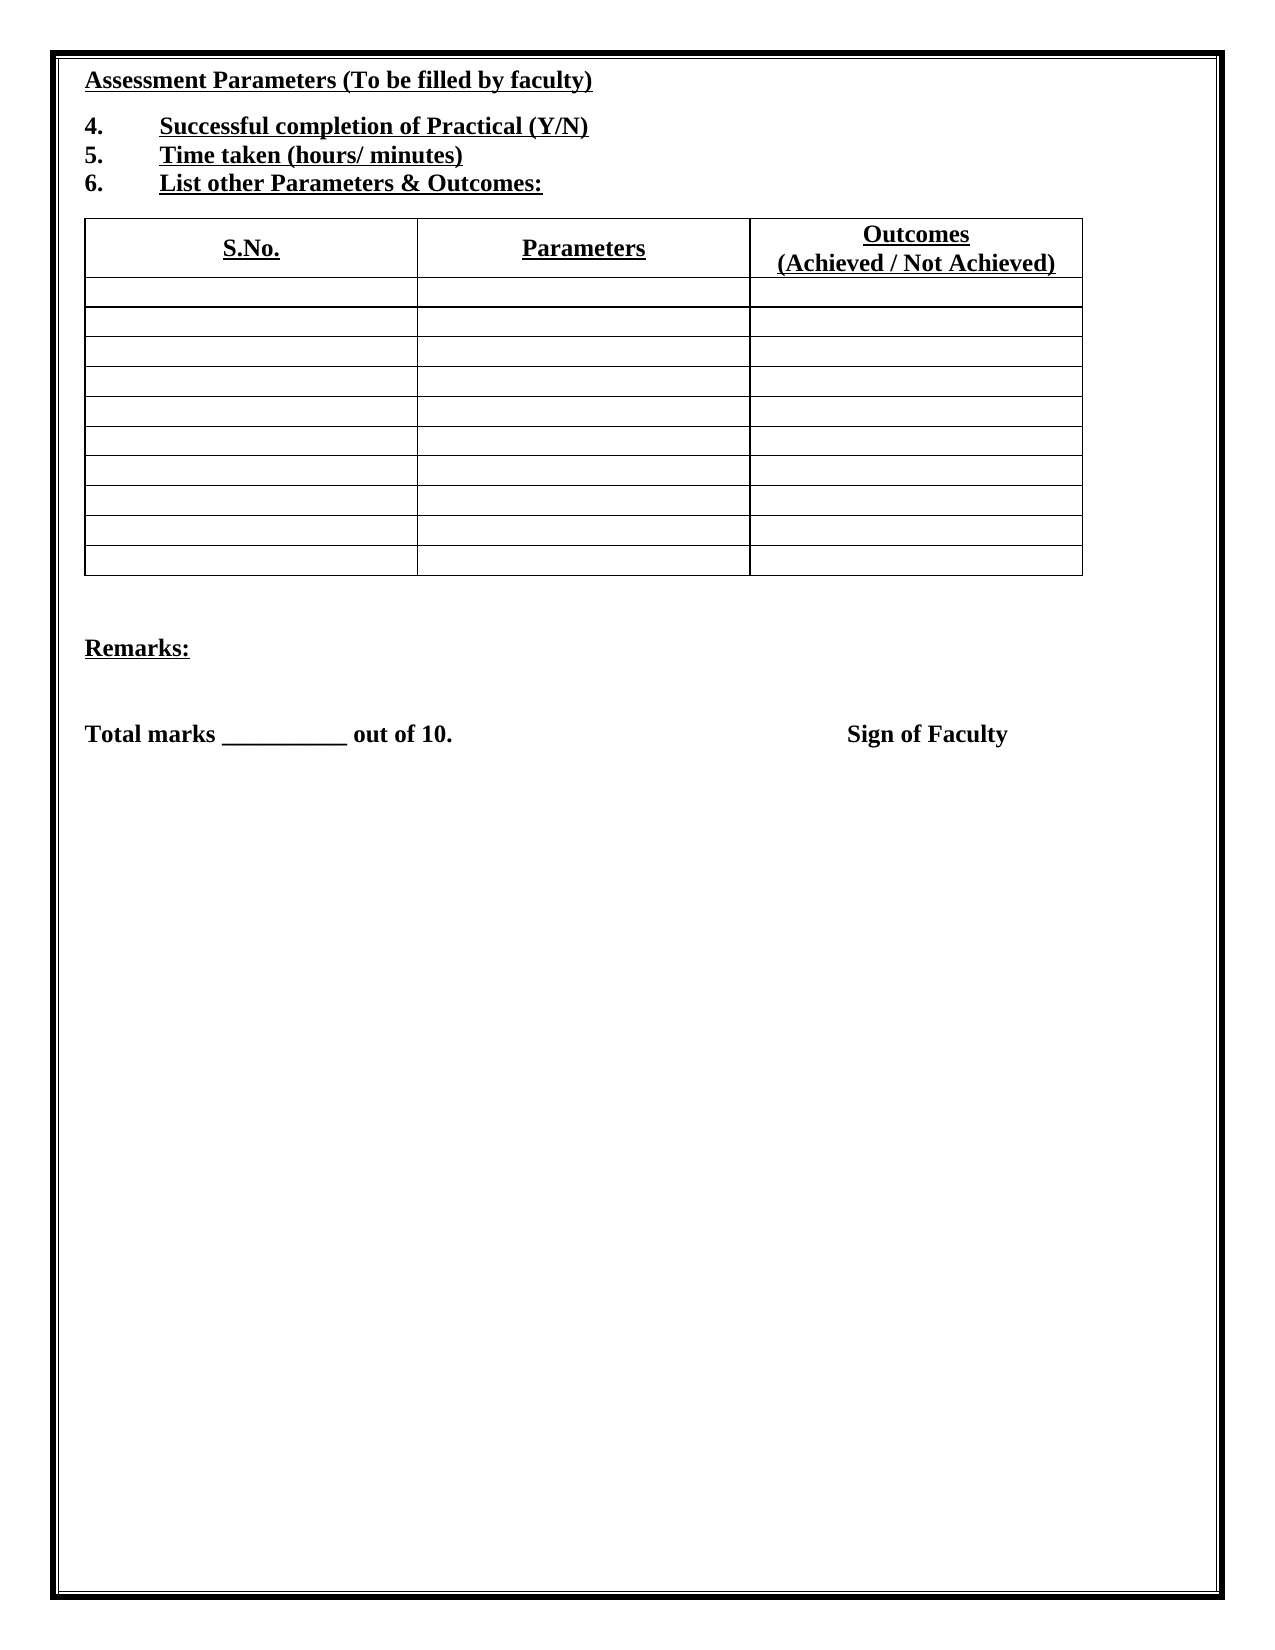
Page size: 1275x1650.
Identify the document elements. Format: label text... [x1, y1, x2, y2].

table_cell [751, 308, 1082, 336]
table_cell [418, 427, 749, 455]
table_cell [86, 486, 417, 515]
table_header Parameters [418, 219, 749, 277]
list Remarks: [84, 633, 1200, 662]
table_cell [418, 337, 749, 366]
table_cell [751, 367, 1082, 396]
table_cell [418, 516, 749, 545]
table_cell [86, 337, 417, 366]
table_cell [751, 516, 1082, 545]
table_cell [751, 427, 1082, 455]
table_cell [86, 456, 417, 485]
table_cell [86, 427, 417, 455]
table_cell [418, 546, 749, 574]
table_header Outcomes (Achieved / Not Achieved) [751, 219, 1082, 277]
table_cell [751, 546, 1082, 574]
table_cell [418, 367, 749, 396]
table_cell [751, 337, 1082, 366]
list Successful completion of Practical (Y/N) [84, 111, 1200, 140]
table_cell [751, 278, 1082, 306]
table_cell [86, 308, 417, 336]
table_cell [86, 278, 417, 306]
list Time taken (hours/ minutes) [84, 140, 1200, 168]
table_cell [86, 516, 417, 545]
table_cell [418, 397, 749, 426]
table_cell [418, 278, 749, 306]
table_cell [418, 486, 749, 515]
table_cell [751, 397, 1082, 426]
list Total marks __________ out of 10. Sign of Faculty [84, 719, 1200, 748]
list List other Parameters & Outcomes: [84, 168, 1200, 197]
text Assessment Parameters (To be filled by faculty) [84, 66, 1200, 94]
table_cell [86, 397, 417, 426]
table_cell [418, 308, 749, 336]
table_cell [86, 546, 417, 574]
table_cell [418, 456, 749, 485]
table_cell [751, 456, 1082, 485]
table_cell [751, 486, 1082, 515]
table_cell [86, 367, 417, 396]
table_header S.No. [86, 219, 417, 277]
